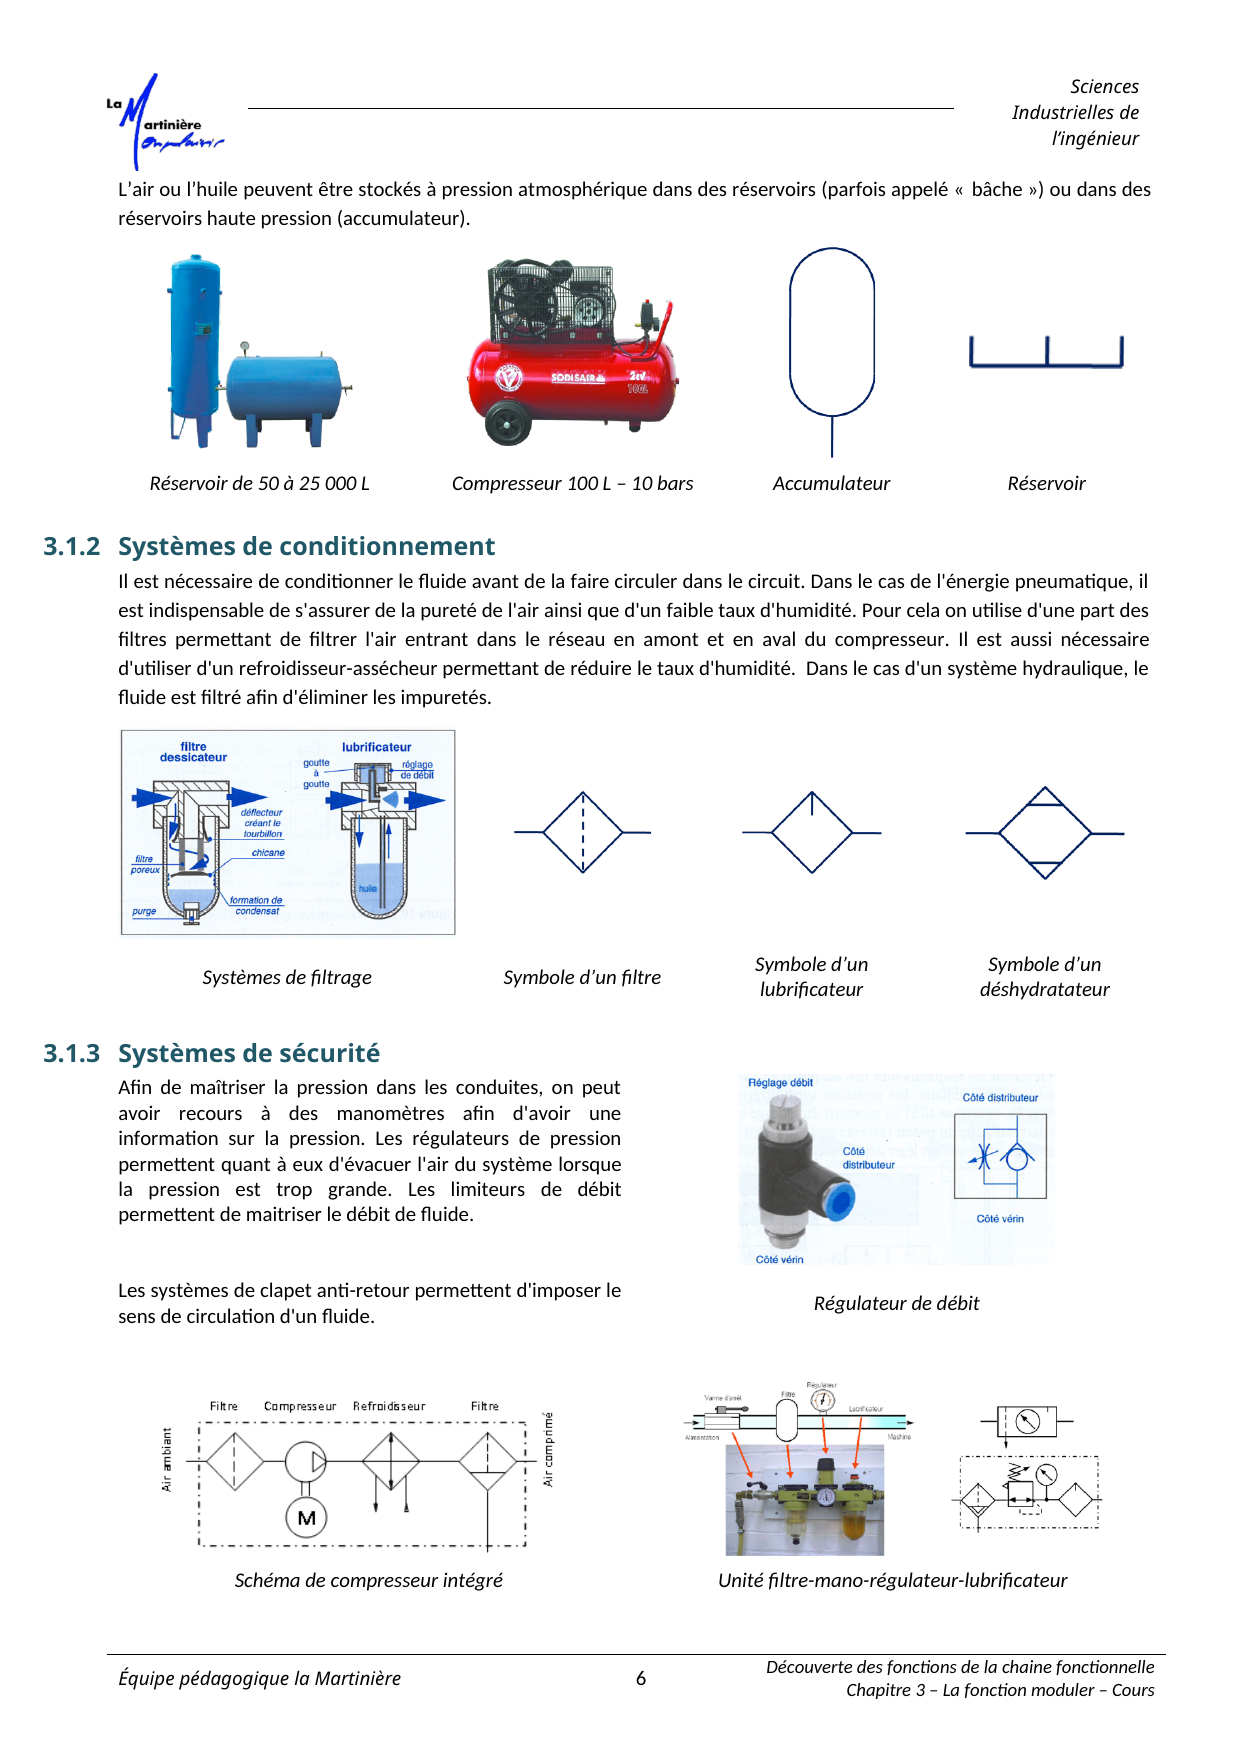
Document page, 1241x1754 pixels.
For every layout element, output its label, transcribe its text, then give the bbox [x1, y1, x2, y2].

table_header [634, 1075, 1160, 1277]
picture [513, 791, 652, 874]
table_cell Régulateur de débit [634, 1277, 1160, 1341]
table_cell Symbole d’un filtre [468, 951, 697, 1014]
table_header Afin de maîtriser la pression dans les conduites, on peut avoir recours à des manomètres afin d'avoir une information sur la pression. Les régulateurs de pression permettent quant à eux d'évacuer l'air du système lorsque la pression est trop grande. Les limiteurs de débit permettent de maitriser le débit de fluide. Les systèmes de clapet anti-retour permettent d'imposer le sens de circulation d'un fluide. [107, 1075, 633, 1341]
table_header [107, 1383, 631, 1568]
subtitle Systèmes de conditionnement [43, 529, 1152, 563]
table_cell Symbole d’un lubrificateur [697, 951, 927, 1014]
table_header [927, 726, 1163, 951]
table_cell Accumulateur [733, 470, 930, 508]
picture [157, 1384, 580, 1554]
table_header [107, 726, 468, 951]
picture [738, 1074, 1056, 1265]
picture [968, 335, 1125, 369]
table_header [930, 247, 1163, 470]
table_header [107, 247, 412, 470]
picture [118, 726, 457, 939]
picture [741, 791, 882, 874]
picture [683, 1382, 1103, 1556]
table_cell Systèmes de filtrage [107, 951, 468, 1014]
table_cell Schéma de compresseur intégré [107, 1568, 631, 1606]
table_cell Réservoir de 50 à 25 000 L [107, 470, 412, 508]
table_cell Compresseur 100 L – 10 bars [413, 470, 733, 508]
picture [964, 785, 1125, 880]
table_header [413, 247, 733, 470]
table_cell Unité filtre-mano-régulateur-lubrificateur [631, 1568, 1155, 1606]
table_cell Symbole d’un déshydratateur [927, 951, 1163, 1014]
table_header [733, 247, 930, 470]
table_header [631, 1383, 1155, 1568]
picture [466, 258, 680, 446]
table_header [468, 726, 697, 951]
subtitle Systèmes de sécurité [43, 1035, 1152, 1069]
table_cell Réservoir [930, 470, 1163, 508]
picture [788, 246, 876, 458]
text Il est nécessaire de conditionner le fluide avant de la faire circuler dans le circuit. Dans le cas de l'énergie pneumatique, il est indispensable de s'assurer de la pureté de l'air ainsi que d'un faible taux d'humidité. Pour cela on utilise d'une part des filtres permettant de filtrer l'air entrant dans le réseau en amont et en aval du compresseur. Il est aussi nécessaire d'utiliser d'un refroidisseur-assécheur permettant de réduire le taux d'humidité. Dans le cas d'un système hydraulique, le fluide est filtré afin d'éliminer les impuretés. [118, 568, 1152, 710]
picture [166, 254, 353, 450]
table_header [697, 726, 927, 951]
picture [106, 73, 225, 171]
text L’air ou l’huile peuvent être stockés à pression atmosphérique dans des réservoirs (parfois appelé « bâche ») ou dans des réservoirs haute pression (accumulateur). [118, 176, 1152, 230]
